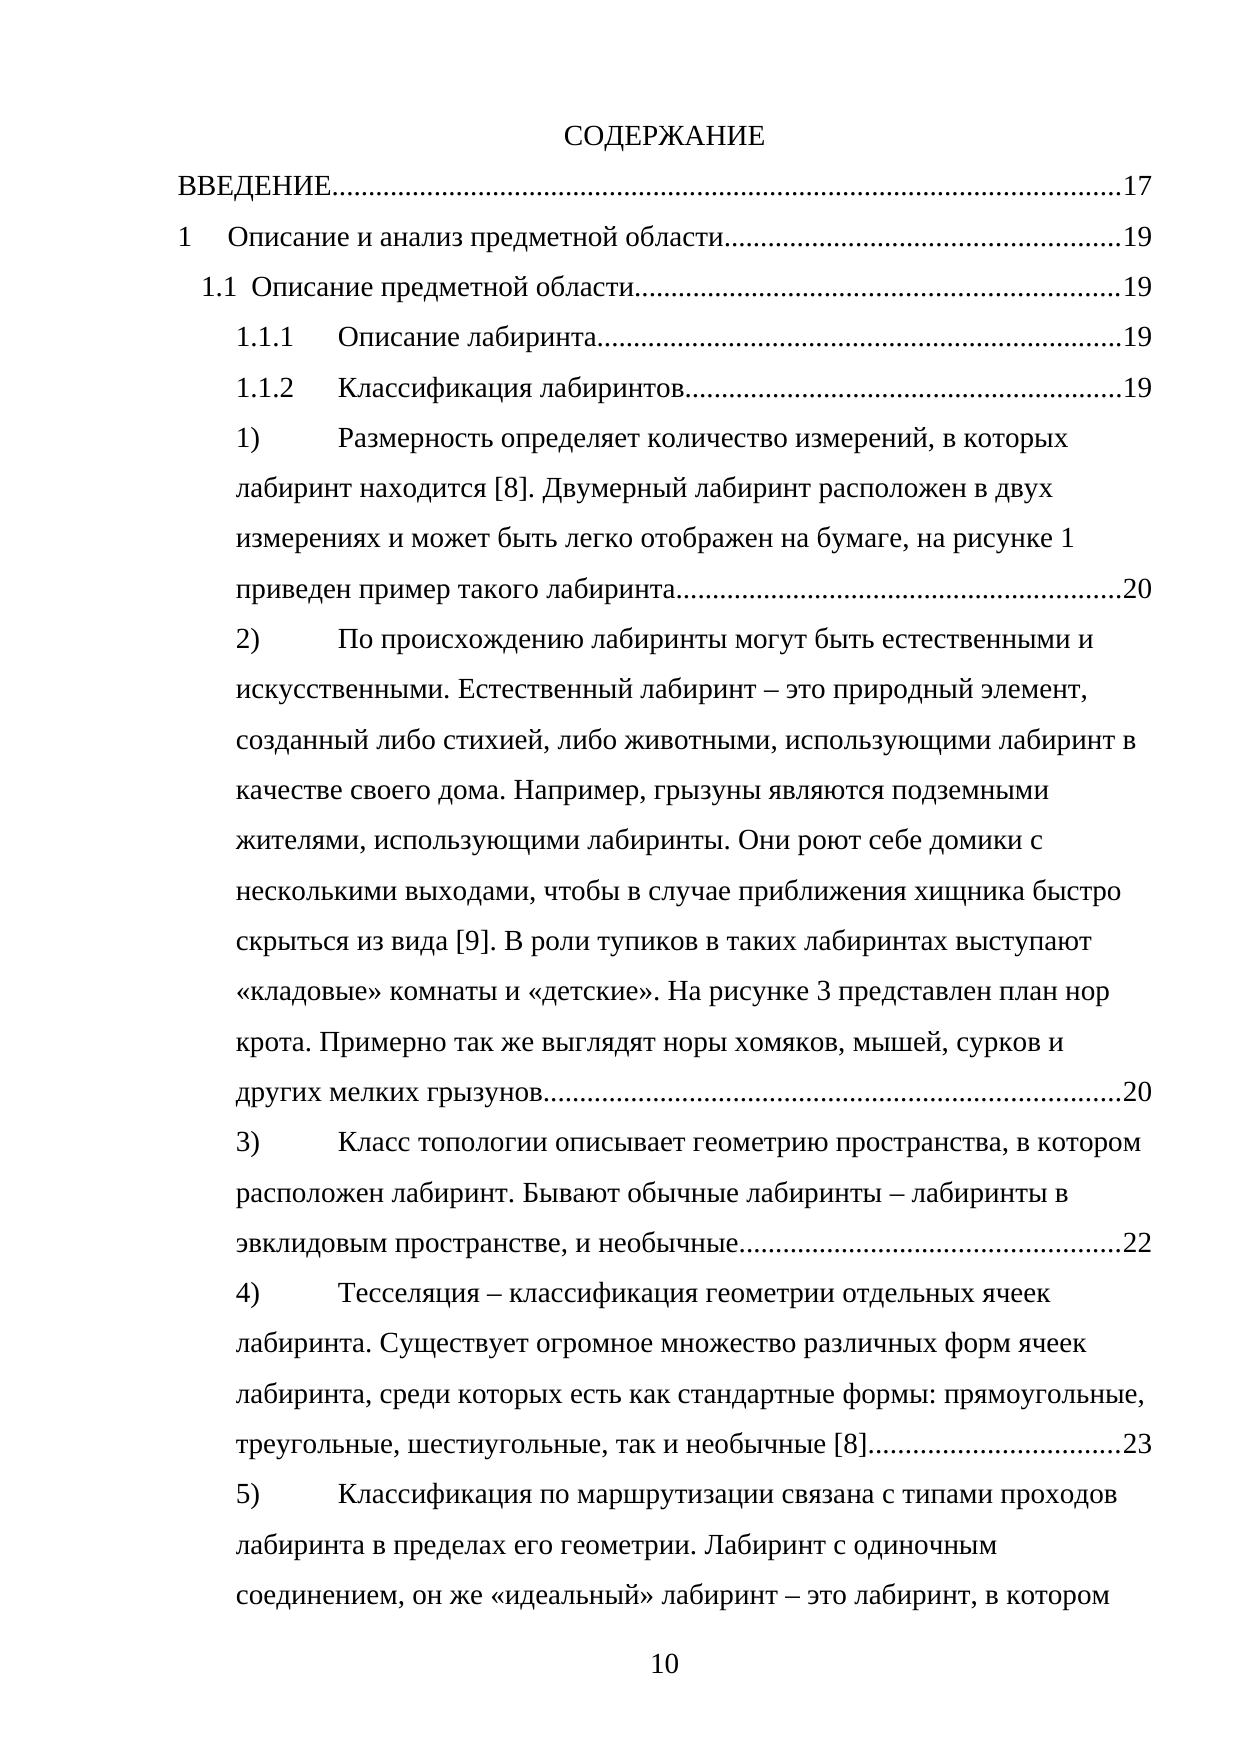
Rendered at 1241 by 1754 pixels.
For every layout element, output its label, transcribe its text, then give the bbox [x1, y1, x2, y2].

text 1.1.1 Описание лабиринта 19 [236, 319, 1152, 353]
text 1.1 Описание предметной области 19 [201, 269, 1152, 303]
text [236, 1477, 1152, 1611]
text 1) Размерность определяет количество измерений, в которых лабиринт находится [8]. Двумерный лабиринт расположен в двух измерениях и может быть легко отображен на бумаге, на рисунке 1 приведен пример такого лабиринта. 20 [236, 420, 1152, 604]
text 1 Описание и анализ предметной области 19 [177, 219, 1152, 252]
text 3) Класс топологии описывает геометрию пространства, в котором расположен лабиринт. Бывают обычные лабиринты – лабиринты в эвклидовым пространстве, и необычные. 22 [236, 1124, 1152, 1258]
text СОДЕРЖАНИЕ [177, 118, 1152, 152]
text 4) Тесселяция – классификация геометрии отдельных ячеек лабиринта. Существует огромное множество различных форм ячеек лабиринта, среди которых есть как стандартные формы: прямоугольные, треугольные, шестиугольные, так и необычные [8]. 23 [236, 1275, 1152, 1460]
text ВВЕДЕНИЕ 17 [177, 168, 1152, 202]
text 2) По происхождению лабиринты могут быть естественными и искусственными. Естественный лабиринт – это природный элемент, созданный либо стихией, либо животными, использующими лабиринт в качестве своего дома. Например, грызуны являются подземными жителями, использующими лабиринты. Они роют себе домики с несколькими выходами, чтобы в случае приближения хищника быстро скрыться из вида [9]. В роли тупиков в таких лабиринтах выступают «кладовые» комнаты и «детские». На рисунке 3 представлен план нор крота. Примерно так же выглядят норы хомяков, мышей, сурков и других мелких грызунов. 20 [236, 621, 1152, 1108]
text 1.1.2 Классификация лабиринтов 19 [236, 370, 1152, 403]
